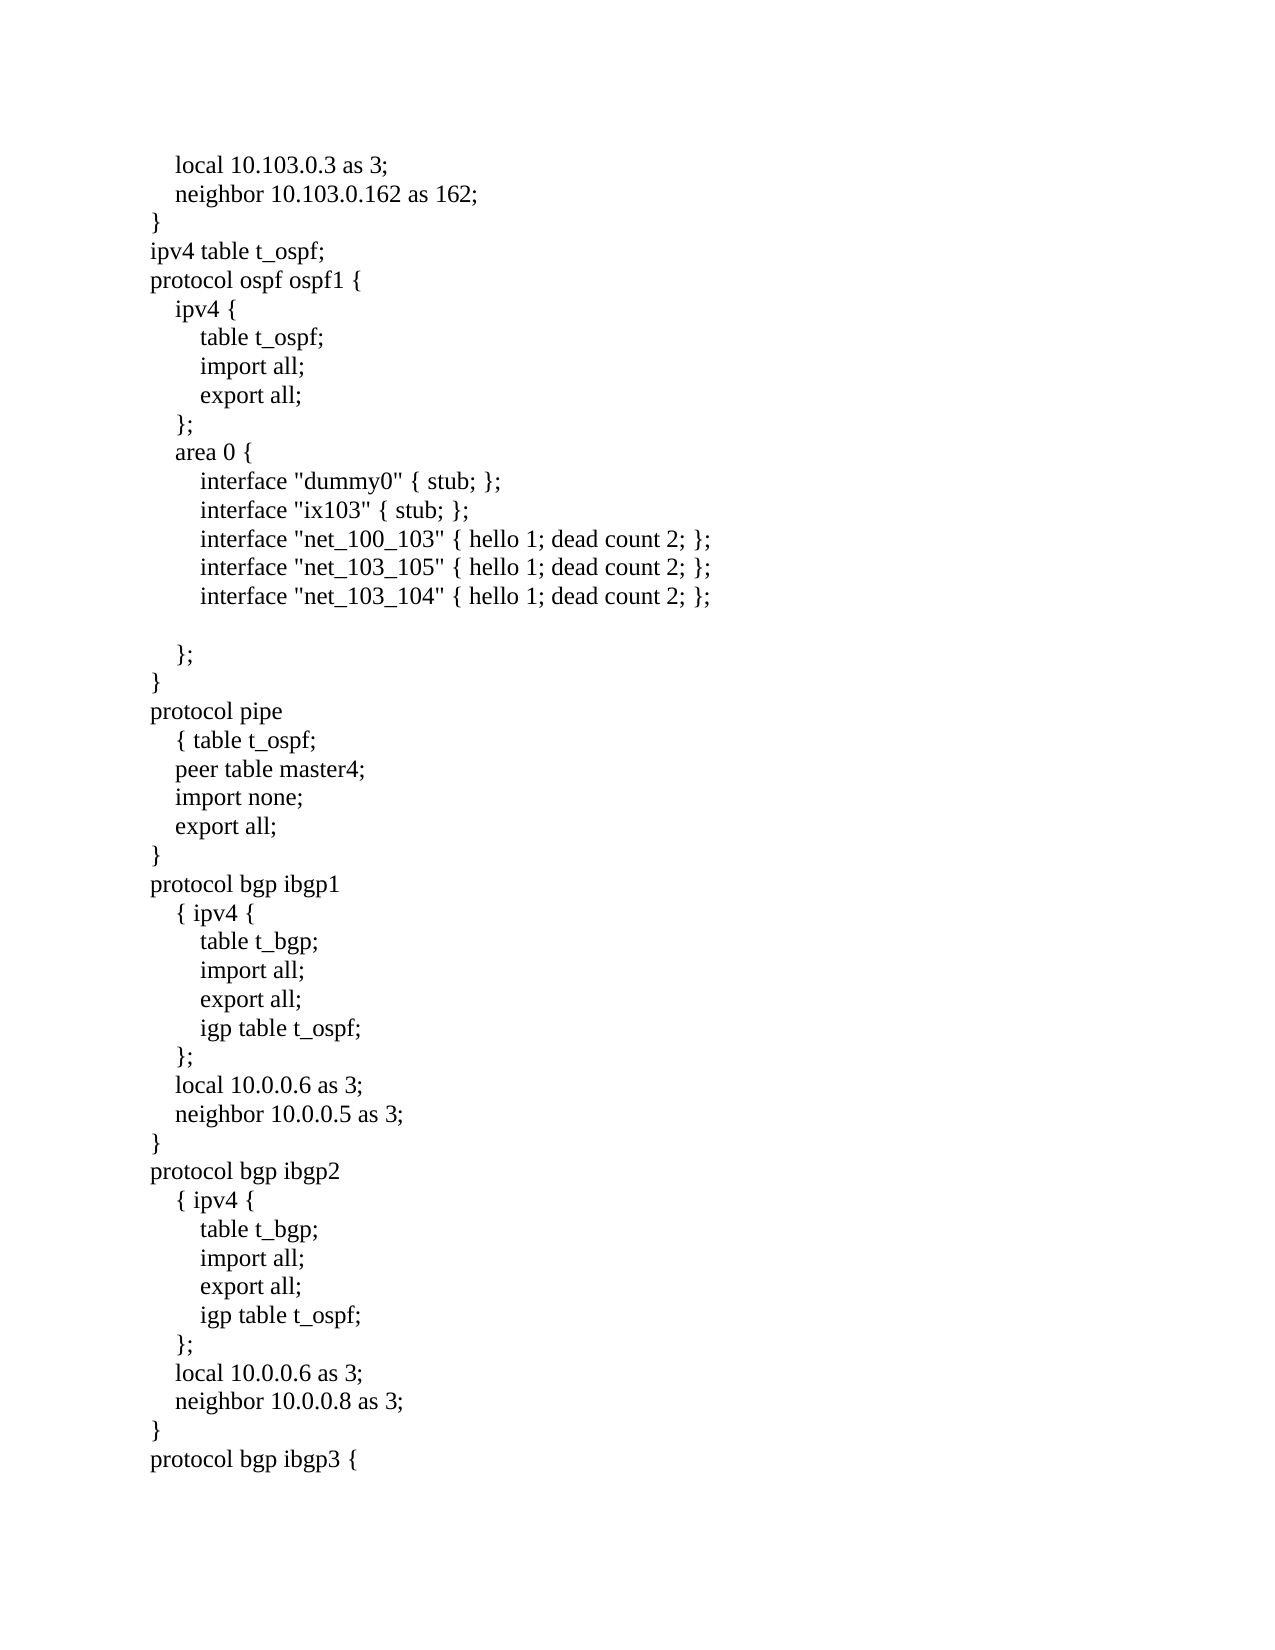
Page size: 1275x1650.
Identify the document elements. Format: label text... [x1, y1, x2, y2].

text neighbor 10.0.0.8 as 3; [175, 1386, 1164, 1415]
text }; [175, 639, 1164, 667]
text } [150, 1415, 1164, 1444]
text protocol bgp ibgp2 { ipv4 { [150, 1156, 365, 1214]
text neighbor 10.103.0.162 as 162; [175, 179, 1164, 207]
text ipv4 { [175, 294, 1164, 322]
text neighbor 10.0.0.5 as 3; [175, 1099, 1164, 1128]
text table t_ospf; import all; export all; [200, 322, 325, 409]
text interface "dummy0" { stub; }; interface "ix103" { stub; }; [200, 466, 582, 524]
text } [150, 667, 1164, 696]
text local 10.103.0.3 as 3; [175, 150, 1164, 179]
text }; [175, 1041, 1164, 1070]
text local 10.0.0.6 as 3; [175, 1358, 1164, 1386]
text }; [175, 409, 1164, 437]
text table t_bgp; import all; export all; [200, 926, 319, 1013]
text } [150, 207, 1164, 236]
text interface "net_100_103" { hello 1; dead count 2; }; interface "net_103_105" { hello 1; dead count 2; }; interface "net_103_104" { hello 1; dead count 2; }; [200, 524, 711, 610]
text table t_bgp; import all; export all; [200, 1214, 319, 1300]
text } [150, 1128, 1164, 1156]
text }; [175, 1329, 1164, 1358]
text protocol bgp ibgp1 { ipv4 { [150, 869, 365, 926]
text area 0 { [175, 437, 1164, 466]
text local 10.0.0.6 as 3; [175, 1070, 1164, 1099]
text protocol pipe { table t_ospf; [150, 696, 339, 754]
text igp table t_ospf; [200, 1013, 1164, 1041]
text ipv4 table t_ospf; protocol ospf ospf1 { [150, 236, 365, 294]
text } [150, 840, 1164, 869]
text igp table t_ospf; [200, 1300, 1164, 1329]
text peer table master4; import none; export all; [175, 754, 365, 840]
text protocol bgp ibgp3 { [150, 1444, 1164, 1473]
